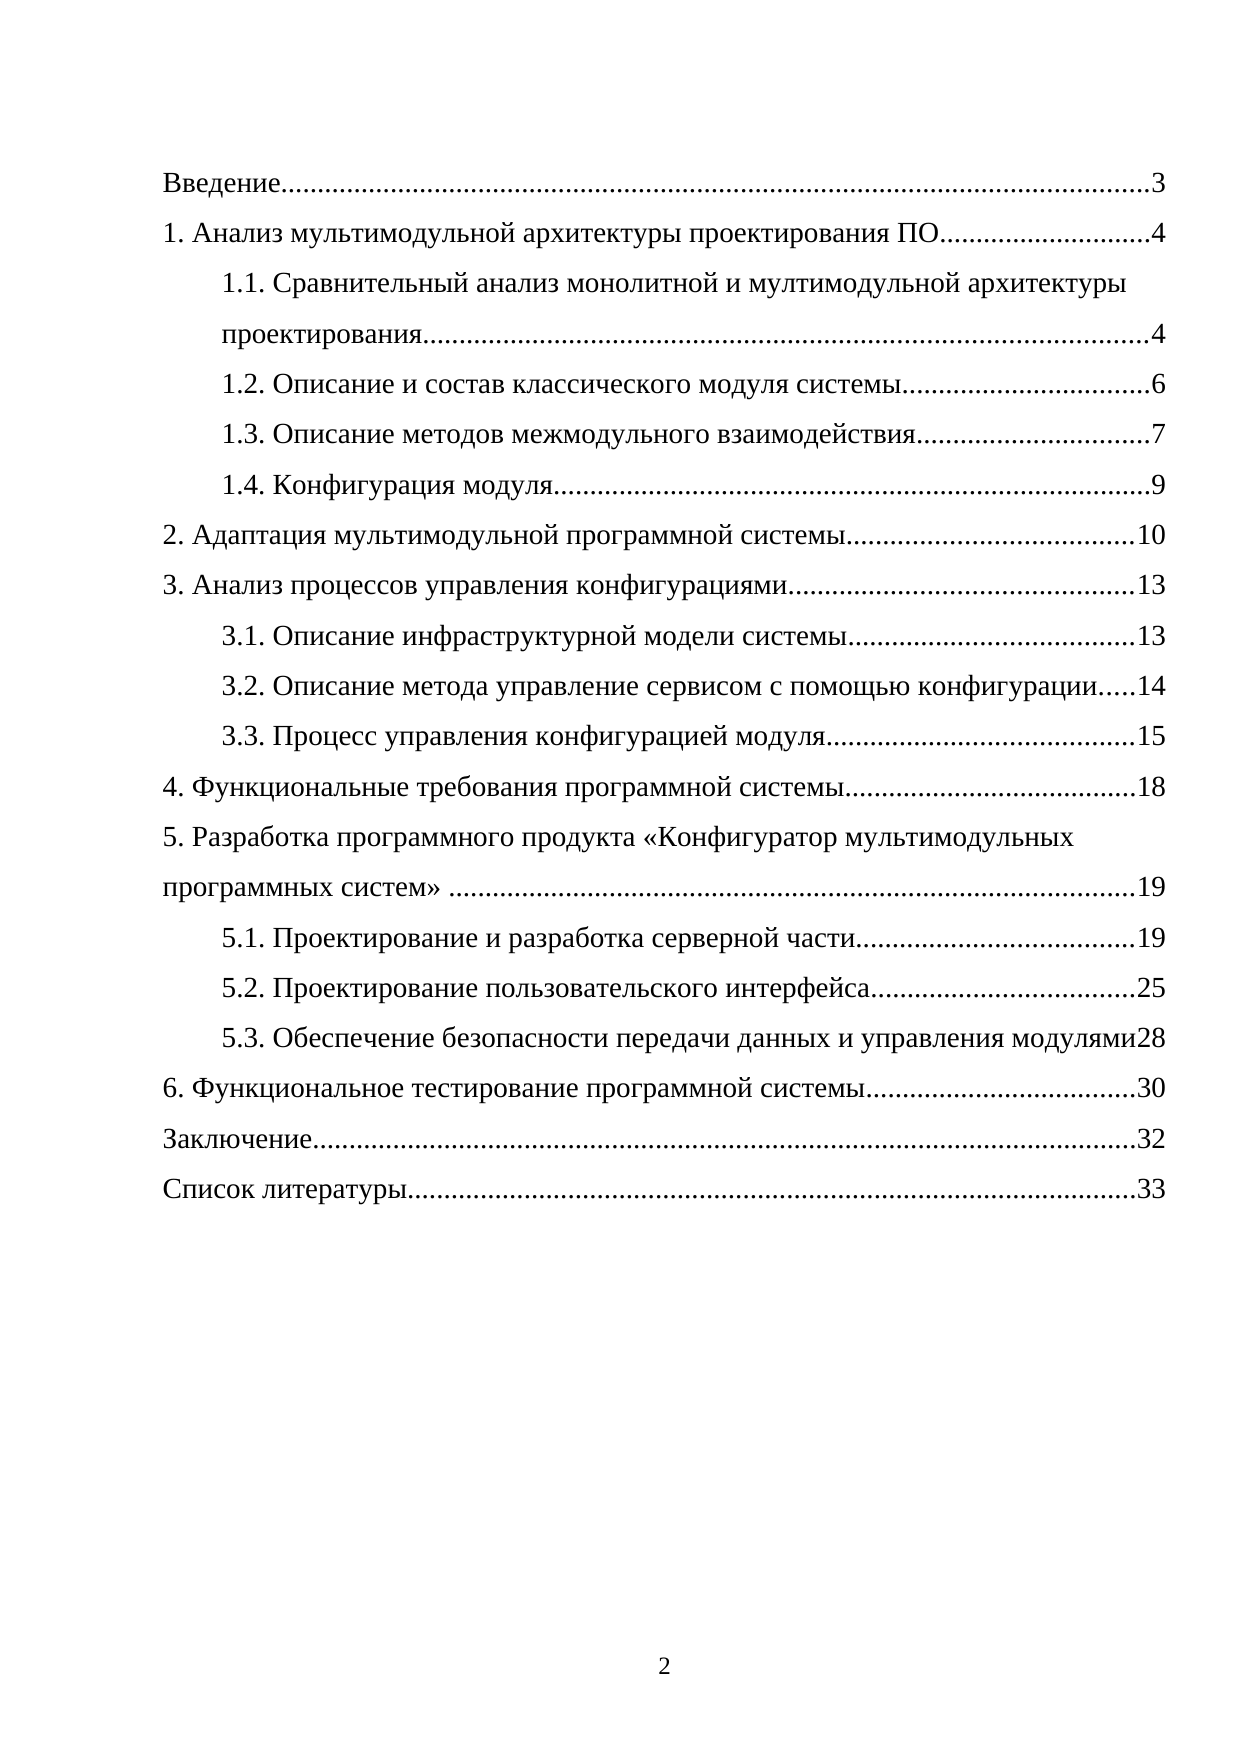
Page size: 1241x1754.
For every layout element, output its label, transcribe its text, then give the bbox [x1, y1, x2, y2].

text 3.3. Процесс управления конфигурацией модуля 15 [221, 718, 1166, 752]
text 3. Анализ процессов управления конфигурациями 13 [162, 567, 1166, 601]
text 4. Функциональные требования программной системы 18 [162, 769, 1166, 802]
text 5. Разработка программного продукта «Конфигуратор мультимодульных программных систем» 19 [162, 819, 1166, 903]
text 1.3. Описание методов межмодульного взаимодействия 7 [221, 417, 1166, 450]
text 1.4. Конфигурация модуля 9 [221, 467, 1166, 500]
text 6. Функциональное тестирование программной системы 30 [162, 1071, 1166, 1104]
text 1. Анализ мультимодульной архитектуры проектирования ПО 4 [162, 215, 1166, 249]
text 1.1. Сравнительный анализ монолитной и мултимодульной архитектуры проектирования 4 [221, 266, 1166, 349]
text Заключение 32 [162, 1121, 1166, 1154]
text 2. Адаптация мультимодульной программной системы 10 [162, 517, 1166, 551]
text 1.2. Описание и состав классического модуля системы 6 [221, 366, 1166, 400]
text 5.1. Проектирование и разработка серверной части 19 [221, 920, 1166, 953]
text 5.3. Обеспечение безопасности передачи данных и управления модулями 28 [221, 1020, 1166, 1054]
text 5.2. Проектирование пользовательского интерфейса 25 [221, 970, 1166, 1003]
text Список литературы 33 [162, 1171, 1166, 1205]
text 3.1. Описание инфраструктурной модели системы 13 [221, 618, 1166, 651]
text Введение 3 [162, 165, 1166, 198]
text 3.2. Описание метода управление сервисом с помощью конфигурации 14 [221, 668, 1166, 702]
